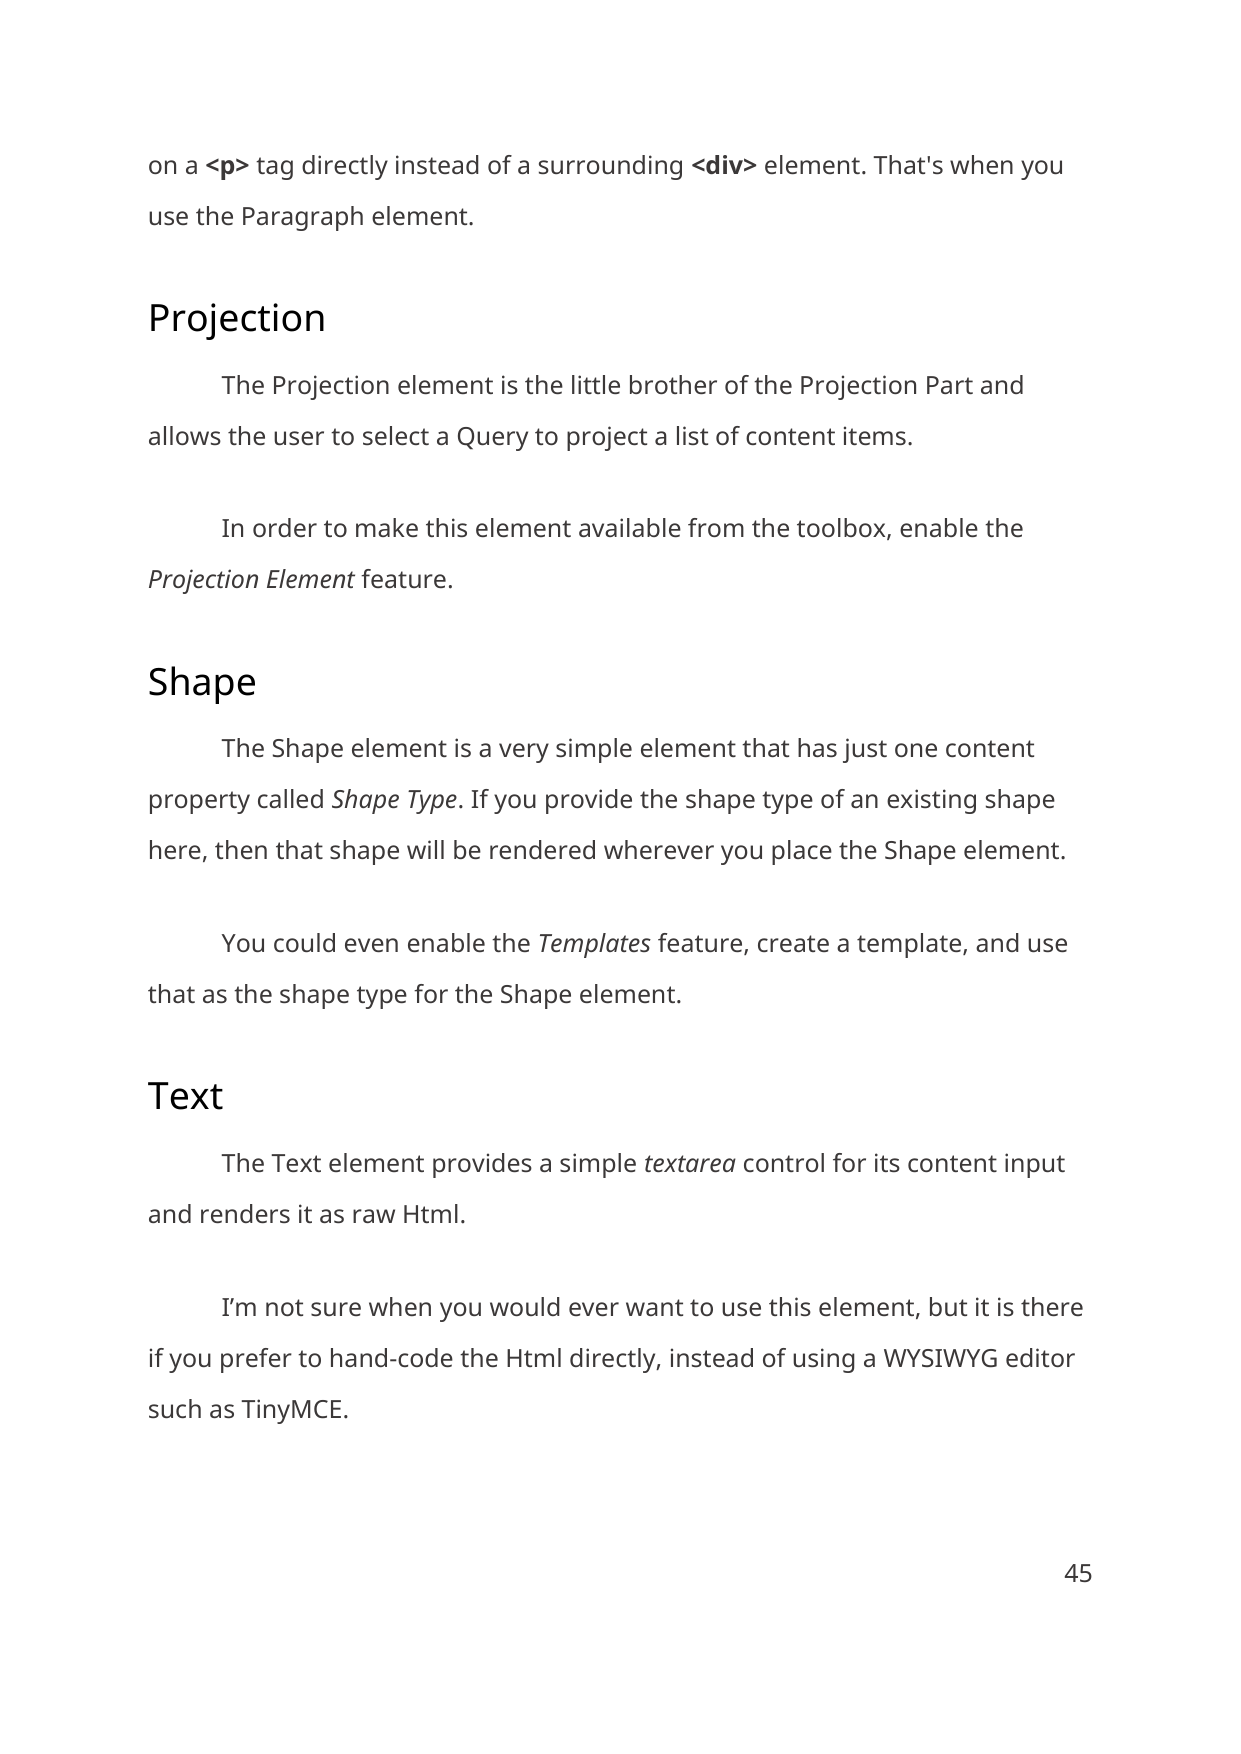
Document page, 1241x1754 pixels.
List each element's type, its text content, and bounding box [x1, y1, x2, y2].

text The Text element provides a simple textarea control for its content input and renders it as raw Html. [148, 1146, 1093, 1231]
text I’m not sure when you would ever want to use this element, but it is there if you prefer to hand-code the Html directly, instead of using a WYSIWYG editor such as TinyMCE. [148, 1289, 1093, 1425]
text The Shape element is a very simple element that has just one content property called Shape Type. If you provide the shape type of an existing shape here, then that shape will be rendered wherever you place the Shape element. [148, 731, 1093, 867]
text You could even enable the Templates feature, create a template, and use that as the shape type for the Shape element. [148, 926, 1093, 1011]
subtitle Text [148, 1069, 1093, 1121]
text The Projection element is the little brother of the Projection Part and allows the user to select a Query to project a list of content items. [148, 367, 1093, 452]
text In order to make this element available from the toolbox, enable the Projection Element feature. [148, 511, 1093, 596]
subtitle Shape [148, 655, 1093, 706]
subtitle Projection [148, 291, 1093, 342]
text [148, 148, 1093, 233]
